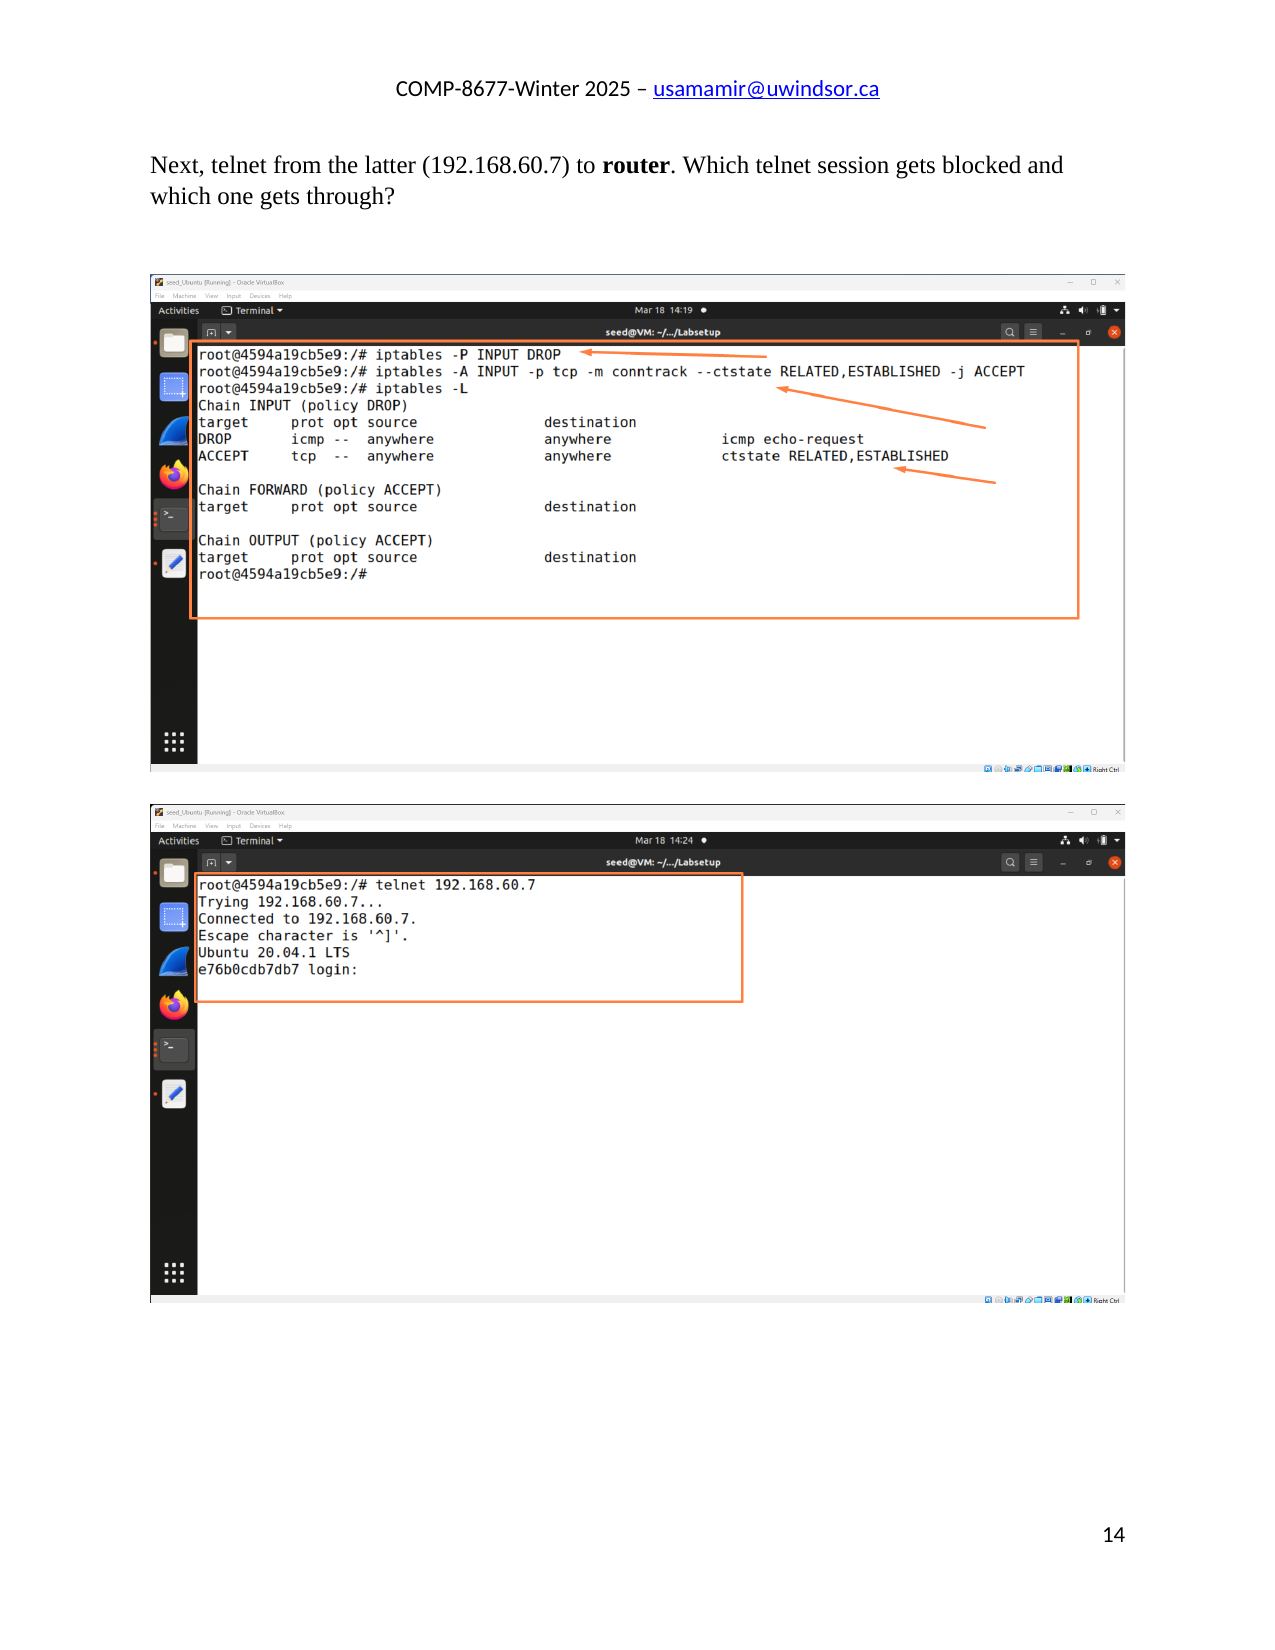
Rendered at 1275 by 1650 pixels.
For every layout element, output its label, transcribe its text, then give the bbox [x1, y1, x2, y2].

picture [150, 274, 1125, 772]
picture [150, 804, 1125, 1303]
list Next, telnet from the latter (192.168.60.7) to router. Which telnet session gets blocked and which one gets through? [150, 150, 1125, 210]
